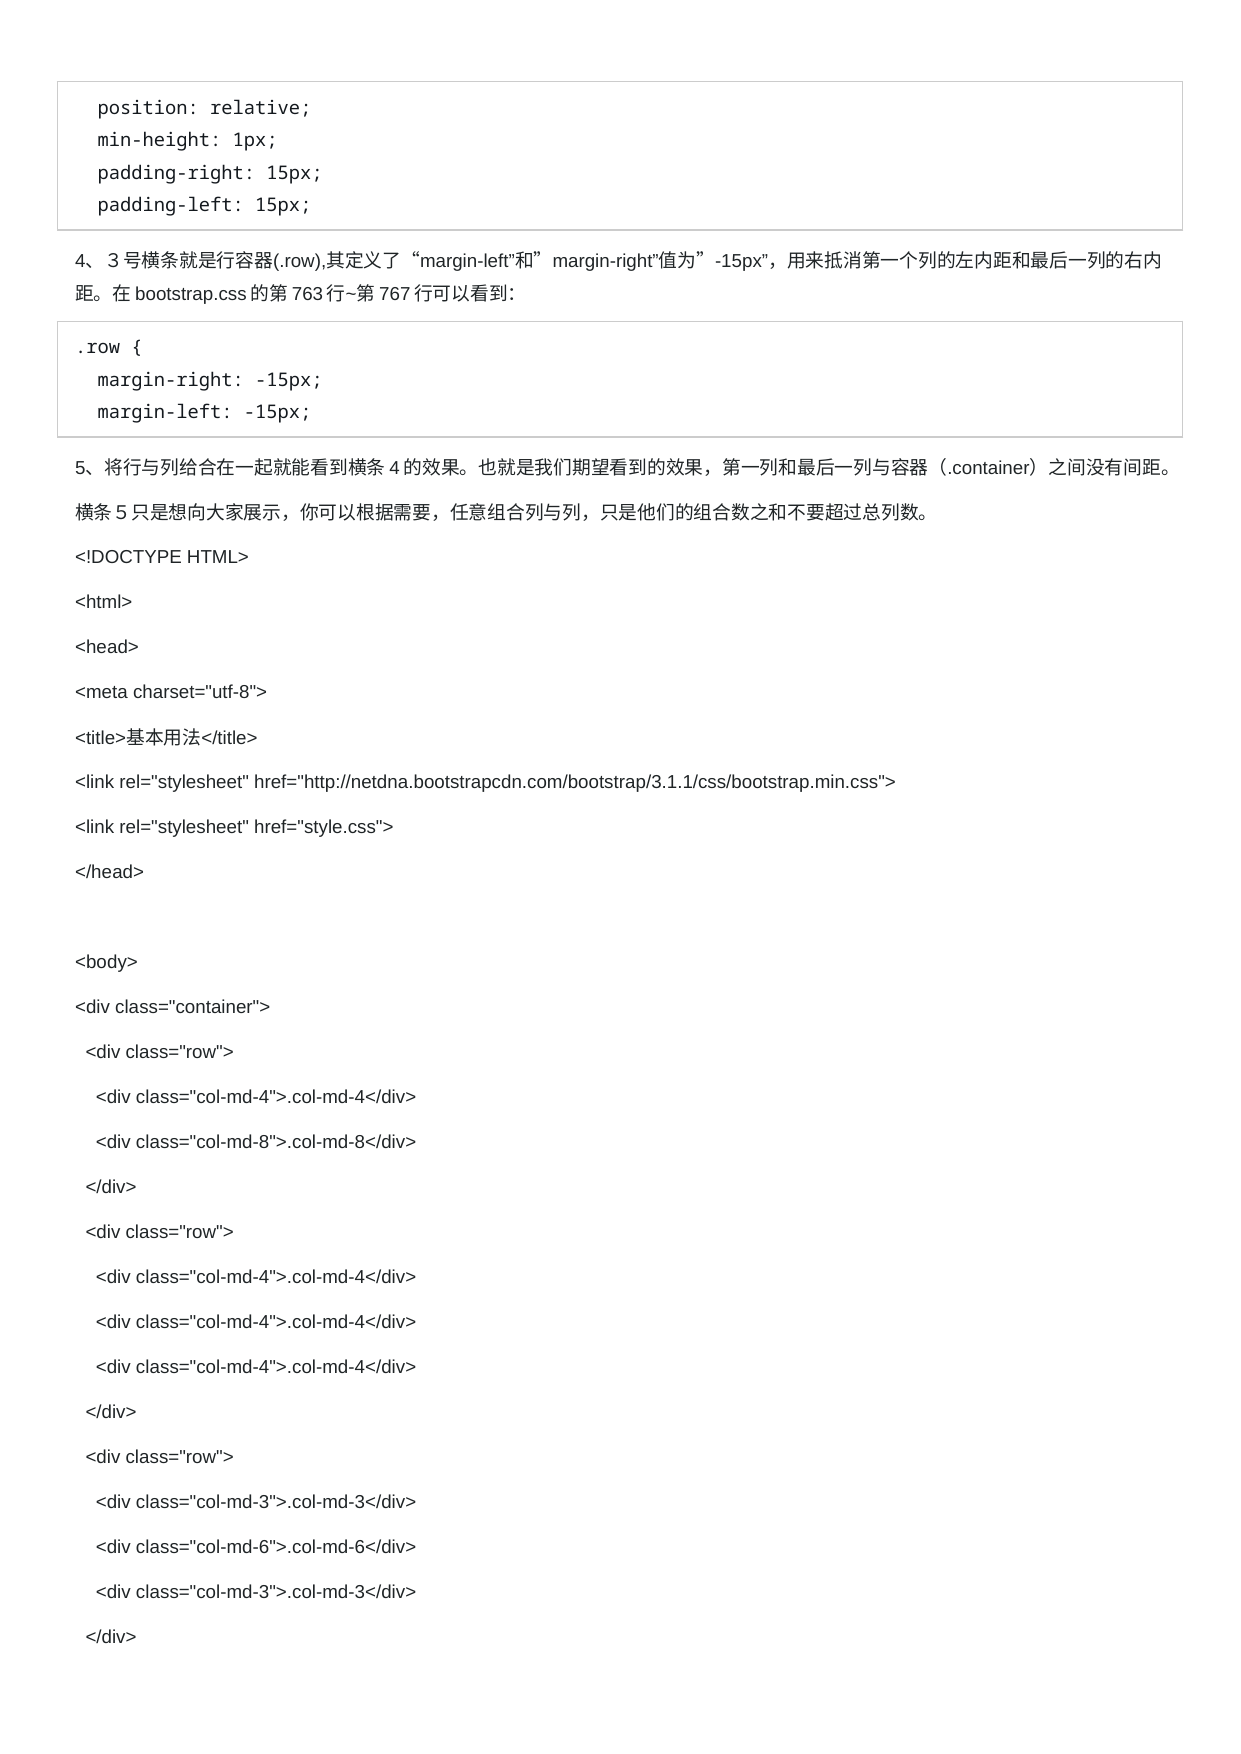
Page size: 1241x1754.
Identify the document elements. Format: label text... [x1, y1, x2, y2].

text 横条５只是想向大家展示，你可以根据需要，任意组合列与列，只是他们的组合数之和不要超过总列数。 [75, 495, 1165, 528]
text position: relative; [58, 82, 1182, 123]
text <div class="col-md-4">.col-md-4</div> [75, 1305, 1165, 1338]
text <div class="col-md-4">.col-md-4</div> [75, 1350, 1165, 1383]
text <div class="col-md-6">.col-md-6</div> [75, 1530, 1165, 1563]
text <meta charset="utf-8"> [75, 675, 1165, 708]
text <link rel="stylesheet" href="http://netdna.bootstrapcdn.com/bootstrap/3.1.1/css/bootstrap.min.css"> [75, 765, 1165, 798]
text min-height: 1px; [75, 123, 1165, 156]
text .row { [58, 322, 1182, 363]
text <title>基本用法</title> [75, 720, 1165, 753]
text <body> [75, 945, 1165, 978]
text <head> [75, 630, 1165, 663]
text 4、３号横条就是行容器(.row),其定义了“margin-left”和”margin-right”值为”-15px”，用来抵消第一个列的左内距和最后一列的右内距。在bootstrap.css的第763行~第767行可以看到： [75, 243, 1165, 308]
text <div class="container"> [75, 990, 1165, 1023]
text </head> [75, 855, 1165, 888]
text </div> [75, 1395, 1165, 1428]
text <div class="col-md-3">.col-md-3</div> [75, 1485, 1165, 1518]
text padding-left: 15px; [58, 178, 1182, 229]
text </div> [75, 1620, 1165, 1653]
text <div class="col-md-8">.col-md-8</div> [75, 1125, 1165, 1158]
text 5、将行与列给合在一起就能看到横条4的效果。也就是我们期望看到的效果，第一列和最后一列与容器（.container）之间没有间距。 [75, 450, 1165, 483]
text margin-right: -15px; [75, 363, 1165, 386]
text margin-left: -15px; [58, 386, 1182, 436]
text <link rel="stylesheet" href="style.css"> [75, 810, 1165, 843]
text <div class="row"> [75, 1035, 1165, 1068]
text padding-right: 15px; [75, 156, 1165, 178]
text </div> [75, 1170, 1165, 1203]
text <div class="col-md-4">.col-md-4</div> [75, 1260, 1165, 1293]
text <div class="row"> [75, 1215, 1165, 1248]
text <!DOCTYPE HTML> [75, 540, 1165, 573]
text <div class="col-md-3">.col-md-3</div> [75, 1575, 1165, 1608]
text <div class="row"> [75, 1440, 1165, 1473]
text <div class="col-md-4">.col-md-4</div> [75, 1080, 1165, 1113]
text <html> [75, 585, 1165, 618]
